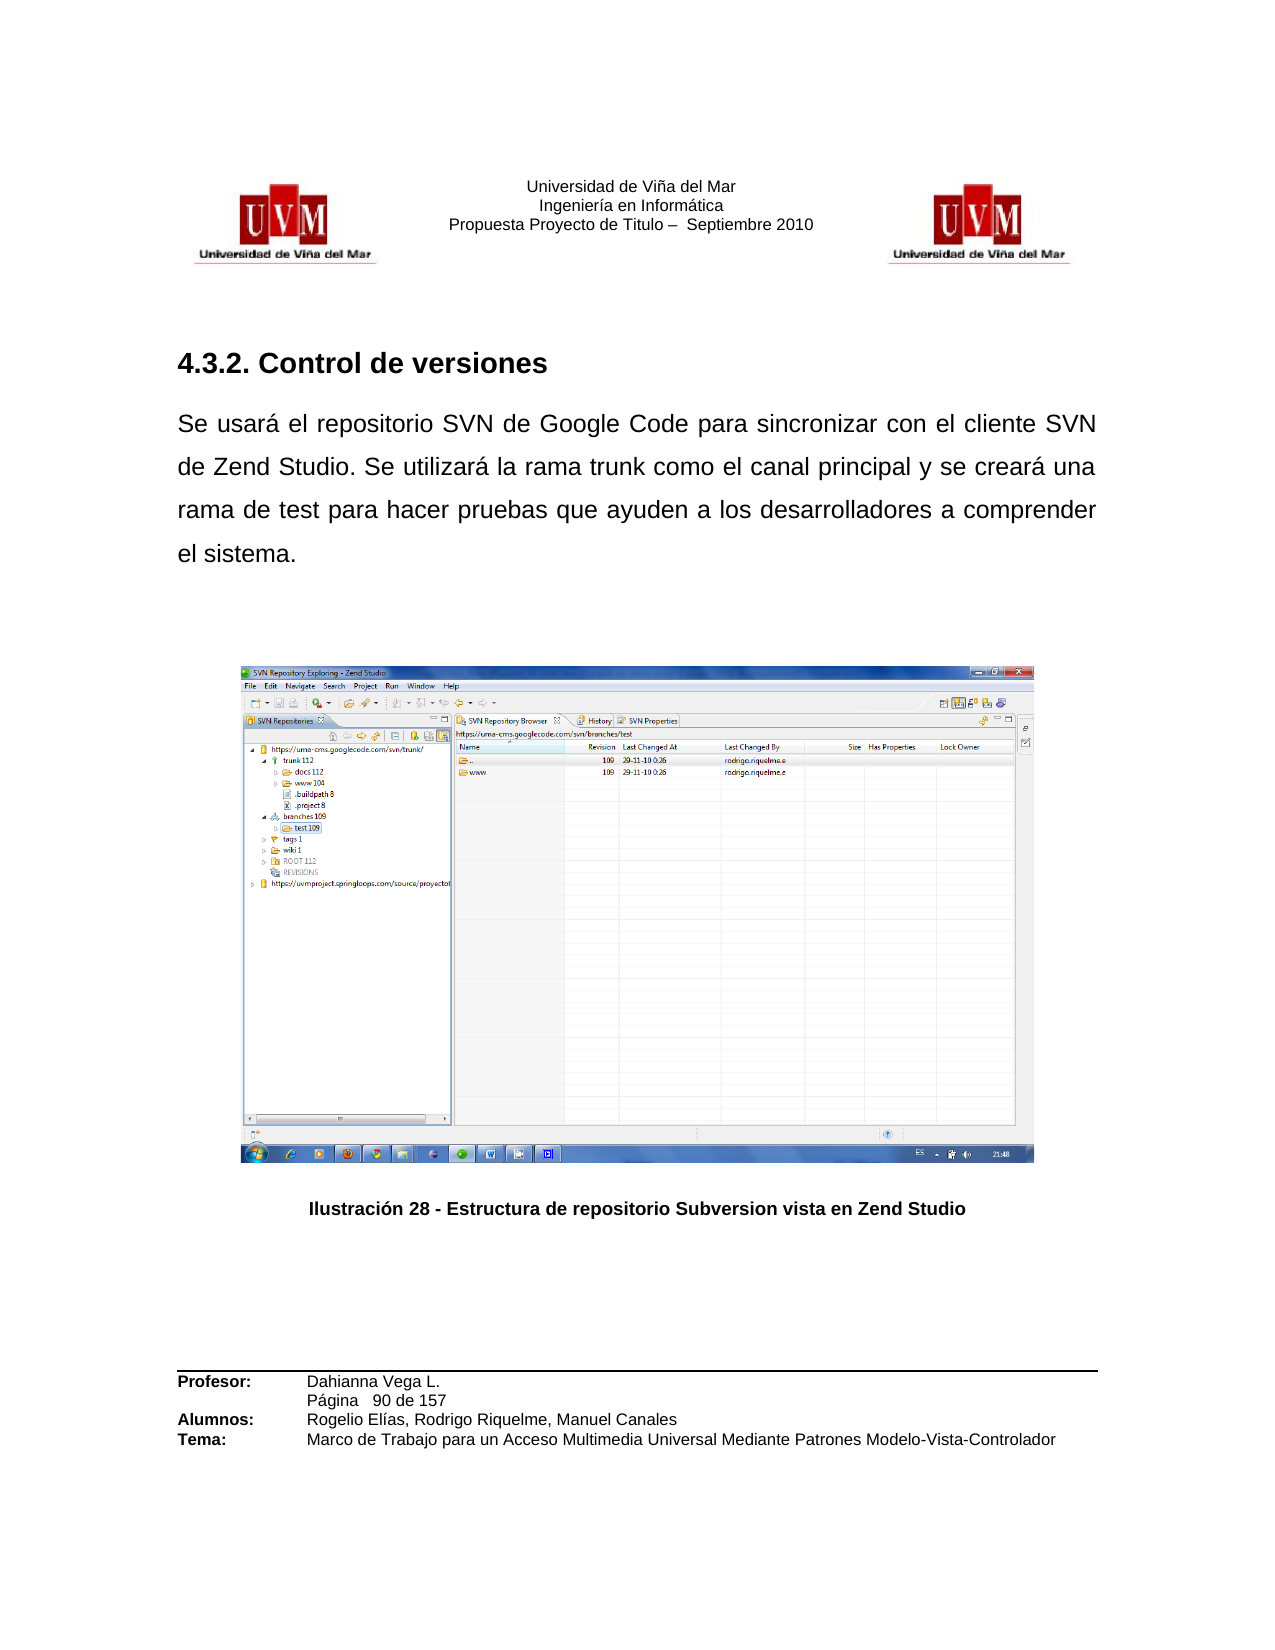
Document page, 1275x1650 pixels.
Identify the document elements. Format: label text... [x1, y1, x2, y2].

subtitle 4.3.2. Control de versiones [177, 346, 1098, 380]
text Se usará el repositorio SVN de Google Code para sincronizar con el cliente SVN de Zend Studio. Se utilizará la rama trunk como el canal principal y se creará una rama de test para hacer pruebas que ayuden a los desarrolladores a comprender el sistema. [177, 409, 1098, 567]
picture [240, 666, 1035, 1163]
picture [871, 176, 1084, 267]
text Ilustración 28 - Estructura de repositorio Subversion vista en Zend Studio [177, 1198, 1098, 1219]
picture [177, 176, 390, 267]
